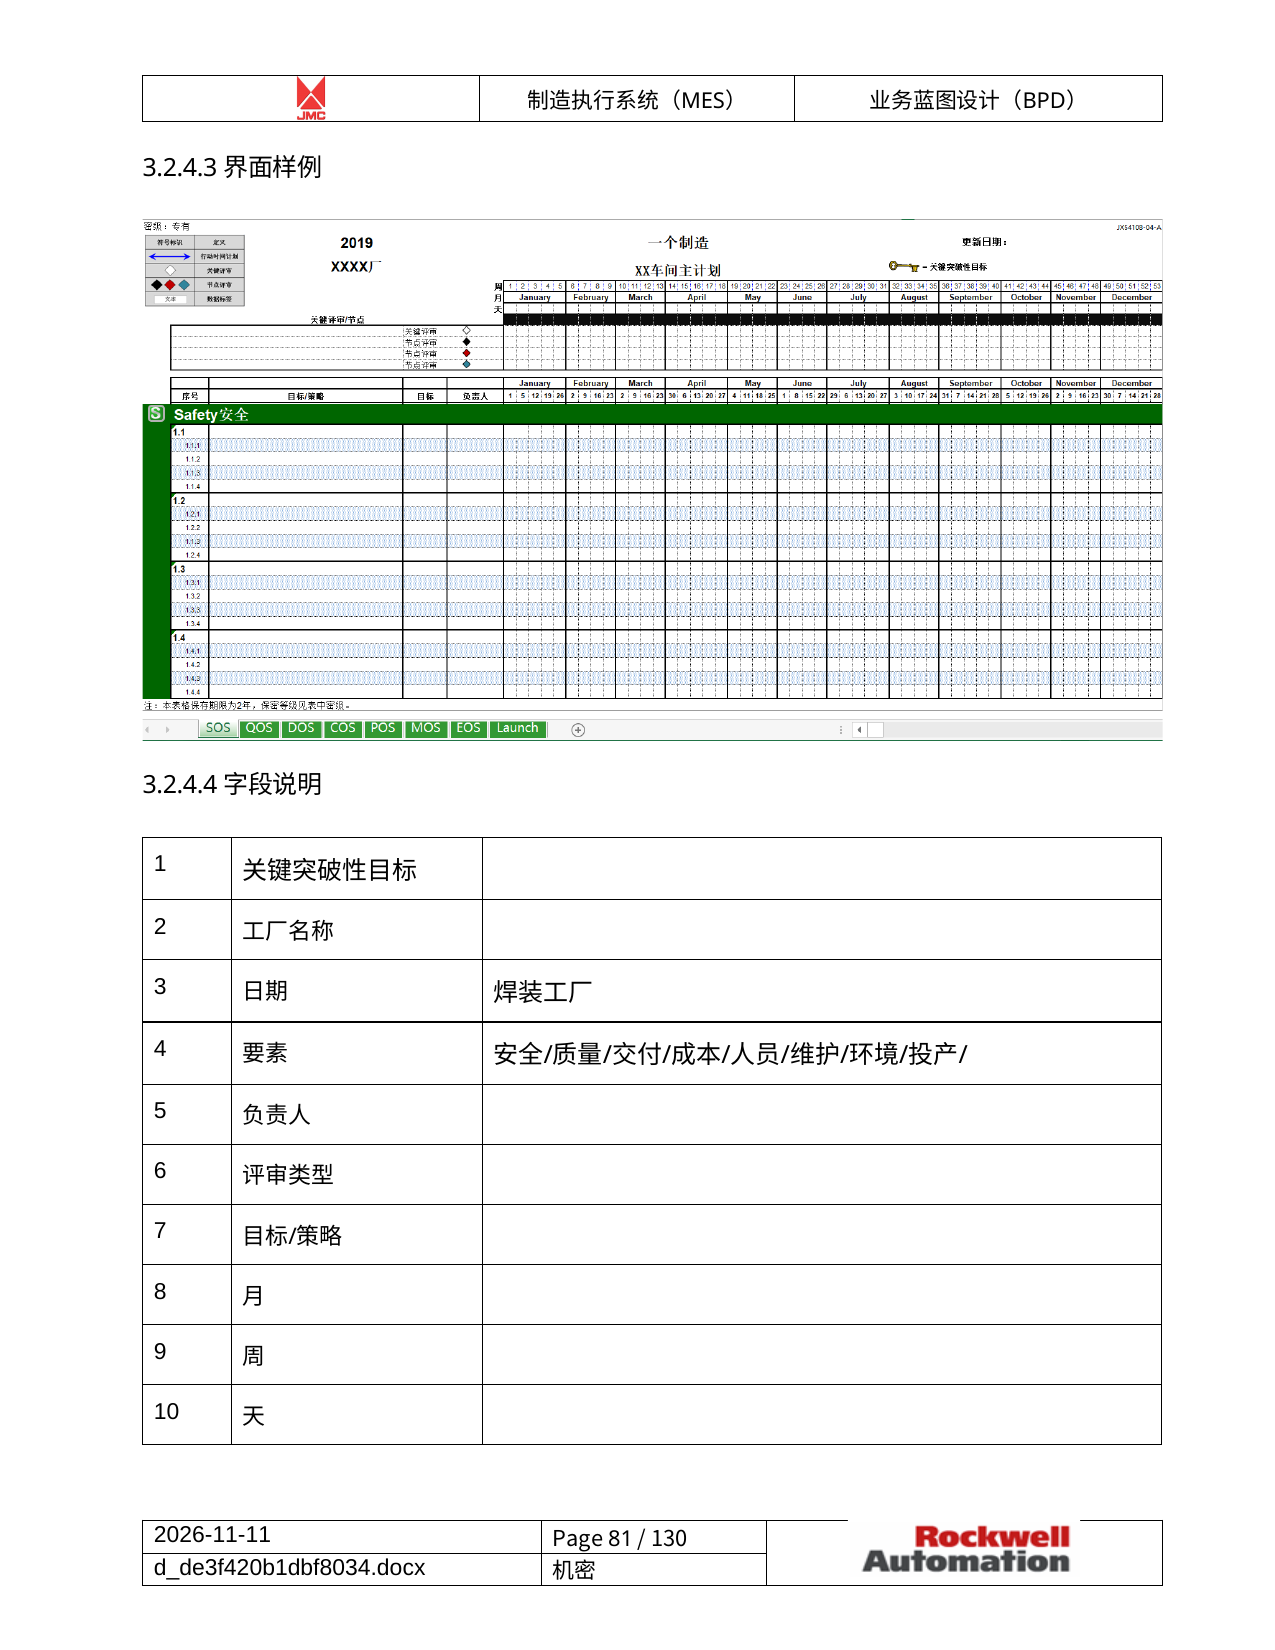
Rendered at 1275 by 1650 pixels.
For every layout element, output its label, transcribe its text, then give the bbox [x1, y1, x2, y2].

table_cell 负责人 [232, 1085, 482, 1144]
table_cell 9 [143, 1325, 231, 1384]
picture [847, 1520, 1080, 1577]
table_cell 焊装工厂 [483, 960, 1161, 1021]
table_cell 8 [143, 1265, 231, 1324]
picture [296, 76, 326, 121]
table_header [483, 838, 1161, 899]
table_cell 工厂名称 [232, 900, 482, 959]
table_cell [483, 1145, 1161, 1204]
table_cell 6 [143, 1145, 231, 1204]
table_cell 安全/质量/交付/成本/人员/维护/环境/投产/ [483, 1023, 1161, 1084]
picture [142, 219, 1163, 741]
table_cell 日期 [232, 960, 482, 1021]
table_cell [483, 1085, 1161, 1144]
table_cell 周 [232, 1325, 482, 1384]
table_cell 3 [143, 960, 231, 1021]
table_header 1 [143, 838, 231, 899]
table_cell 10 [143, 1385, 231, 1444]
subtitle 字段说明 [142, 767, 1162, 801]
table_cell 天 [232, 1385, 482, 1444]
subtitle 界面样例 [142, 150, 1162, 184]
table_cell 2 [143, 900, 231, 959]
table_cell 目标/策略 [232, 1205, 482, 1264]
table_cell [483, 1325, 1161, 1384]
table_cell [483, 1385, 1161, 1444]
table_header 关键突破性目标 [232, 838, 482, 899]
table_cell 月 [232, 1265, 482, 1324]
table_cell 4 [143, 1023, 231, 1084]
table_cell 要素 [232, 1023, 482, 1084]
table_cell [483, 1265, 1161, 1324]
table_cell 7 [143, 1205, 231, 1264]
table_cell 评审类型 [232, 1145, 482, 1204]
table_cell [483, 900, 1161, 959]
table_cell 5 [143, 1085, 231, 1144]
table_cell [483, 1205, 1161, 1264]
